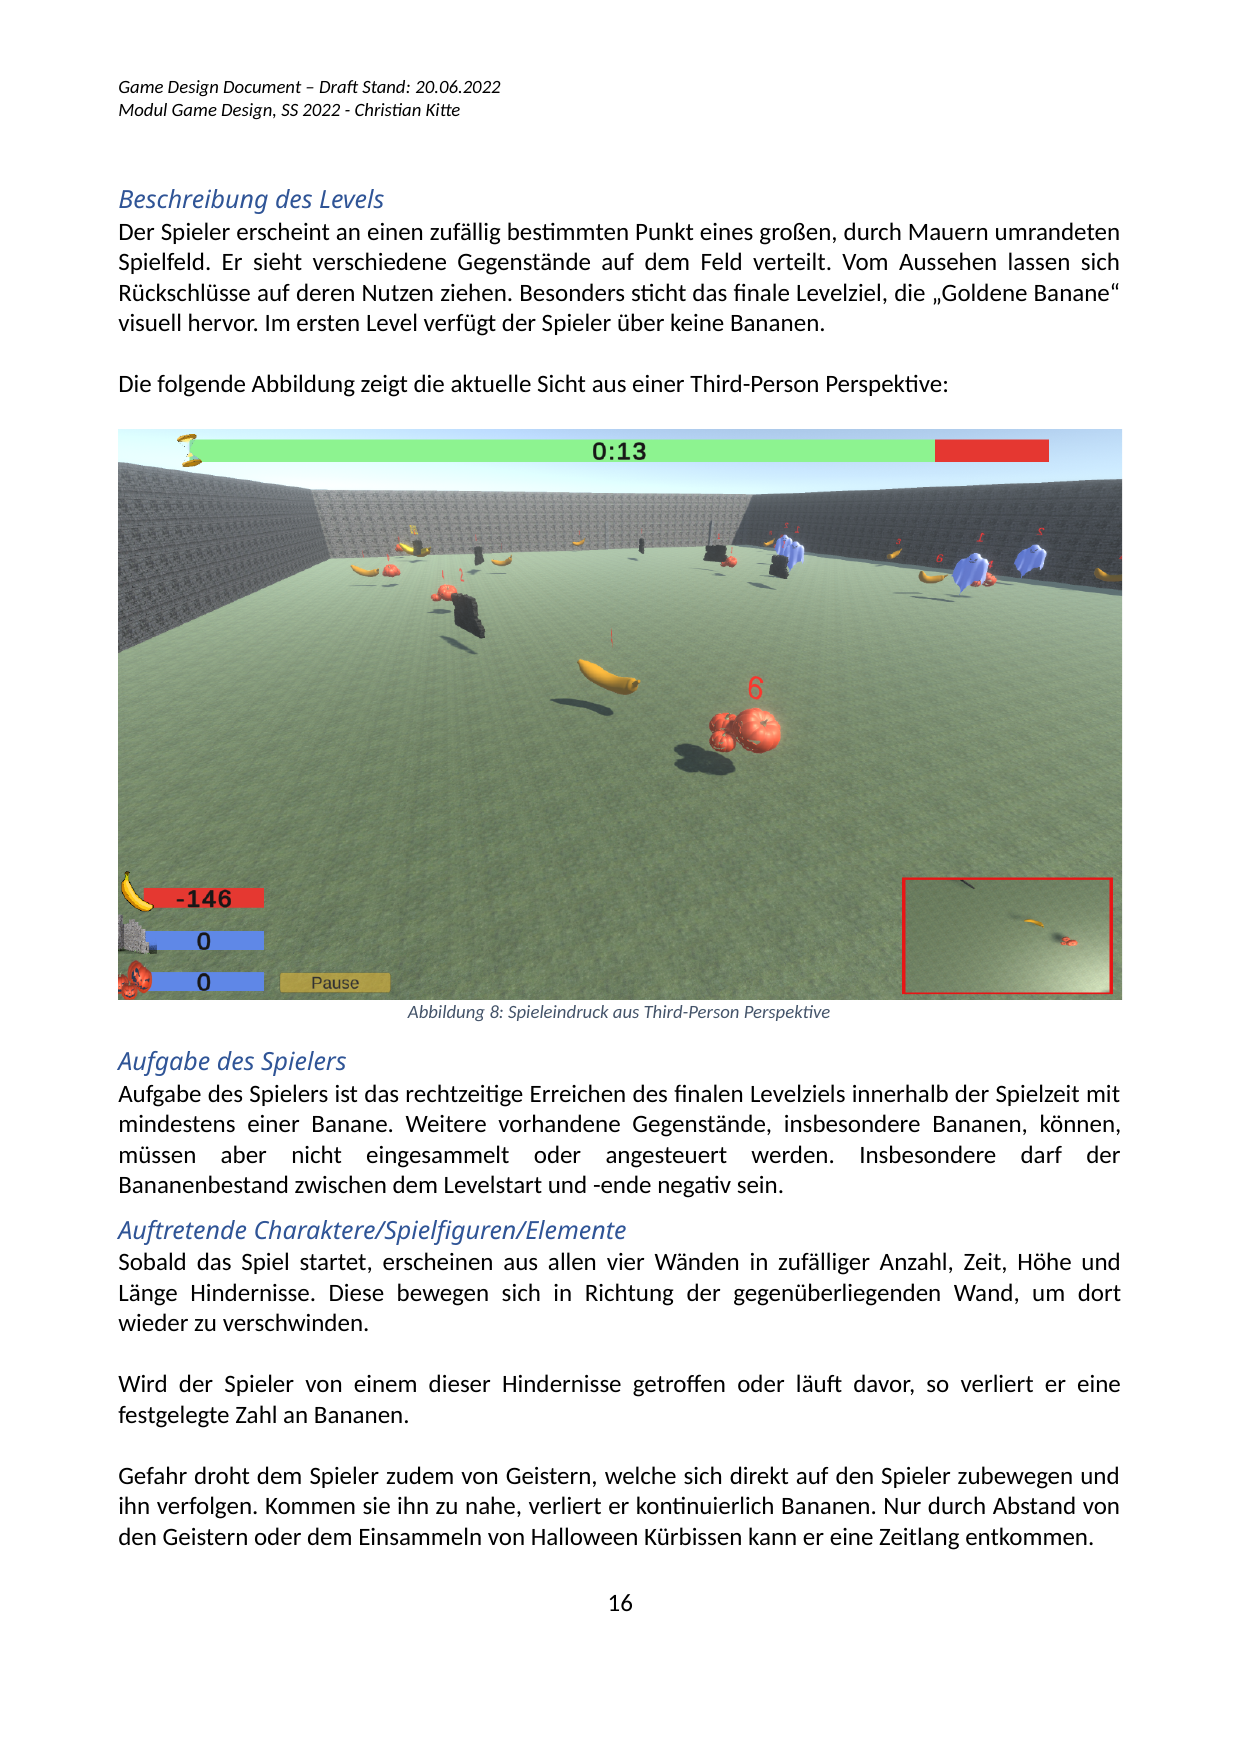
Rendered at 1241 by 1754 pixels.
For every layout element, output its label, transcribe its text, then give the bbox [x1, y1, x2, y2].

text Gefahr droht dem Spieler zudem von Geistern, welche sich direkt auf den Spieler zubewegen und ihn verfolgen. Kommen sie ihn zu nahe, verliert er kontinuierlich Bananen. Nur durch Abstand von den Geistern oder dem Einsammeln von Halloween Kürbissen kann er eine Zeitlang entkommen. [118, 1460, 1122, 1552]
text Aufgabe des Spielers ist das rechtzeitige Erreichen des finalen Levelziels innerhalb der Spielzeit mit mindestens einer Banane. Weitere vorhandene Gegenstände, insbesondere Bananen, können, müssen aber nicht eingesammelt oder angesteuert werden. Insbesondere darf der Bananenbestand zwischen dem Levelstart und -ende negativ sein. [118, 1078, 1122, 1200]
subtitle Beschreibung des Levels [118, 182, 1122, 216]
text Die folgende Abbildung zeigt die aktuelle Sicht aus einer Third-Person Perspektive: [118, 368, 1122, 399]
picture [118, 429, 1123, 1000]
text Wird der Spieler von einem dieser Hindernisse getroffen oder läuft davor, so verliert er eine festgelegte Zahl an Bananen. [118, 1368, 1122, 1429]
text Der Spieler erscheint an einen zufällig bestimmten Punkt eines großen, durch Mauern umrandeten Spielfeld. Er sieht verschiedene Gegenstände auf dem Feld verteilt. Vom Aussehen lassen sich Rückschlüsse auf deren Nutzen ziehen. Besonders sticht das finale Levelziel, die „Goldene Banane“ visuell hervor. Im ersten Level verfügt der Spieler über keine Bananen. [118, 216, 1122, 338]
subtitle Aufgabe des Spielers [118, 1044, 1122, 1078]
text Sobald das Spiel startet, erscheinen aus allen vier Wänden in zufälliger Anzahl, Zeit, Höhe und Länge Hindernisse. Diese bewegen sich in Richtung der gegenüberliegenden Wand, um dort wieder zu verschwinden. [118, 1246, 1122, 1338]
subtitle Auftretende Charaktere/Spielfiguren/Elemente [118, 1212, 1122, 1246]
